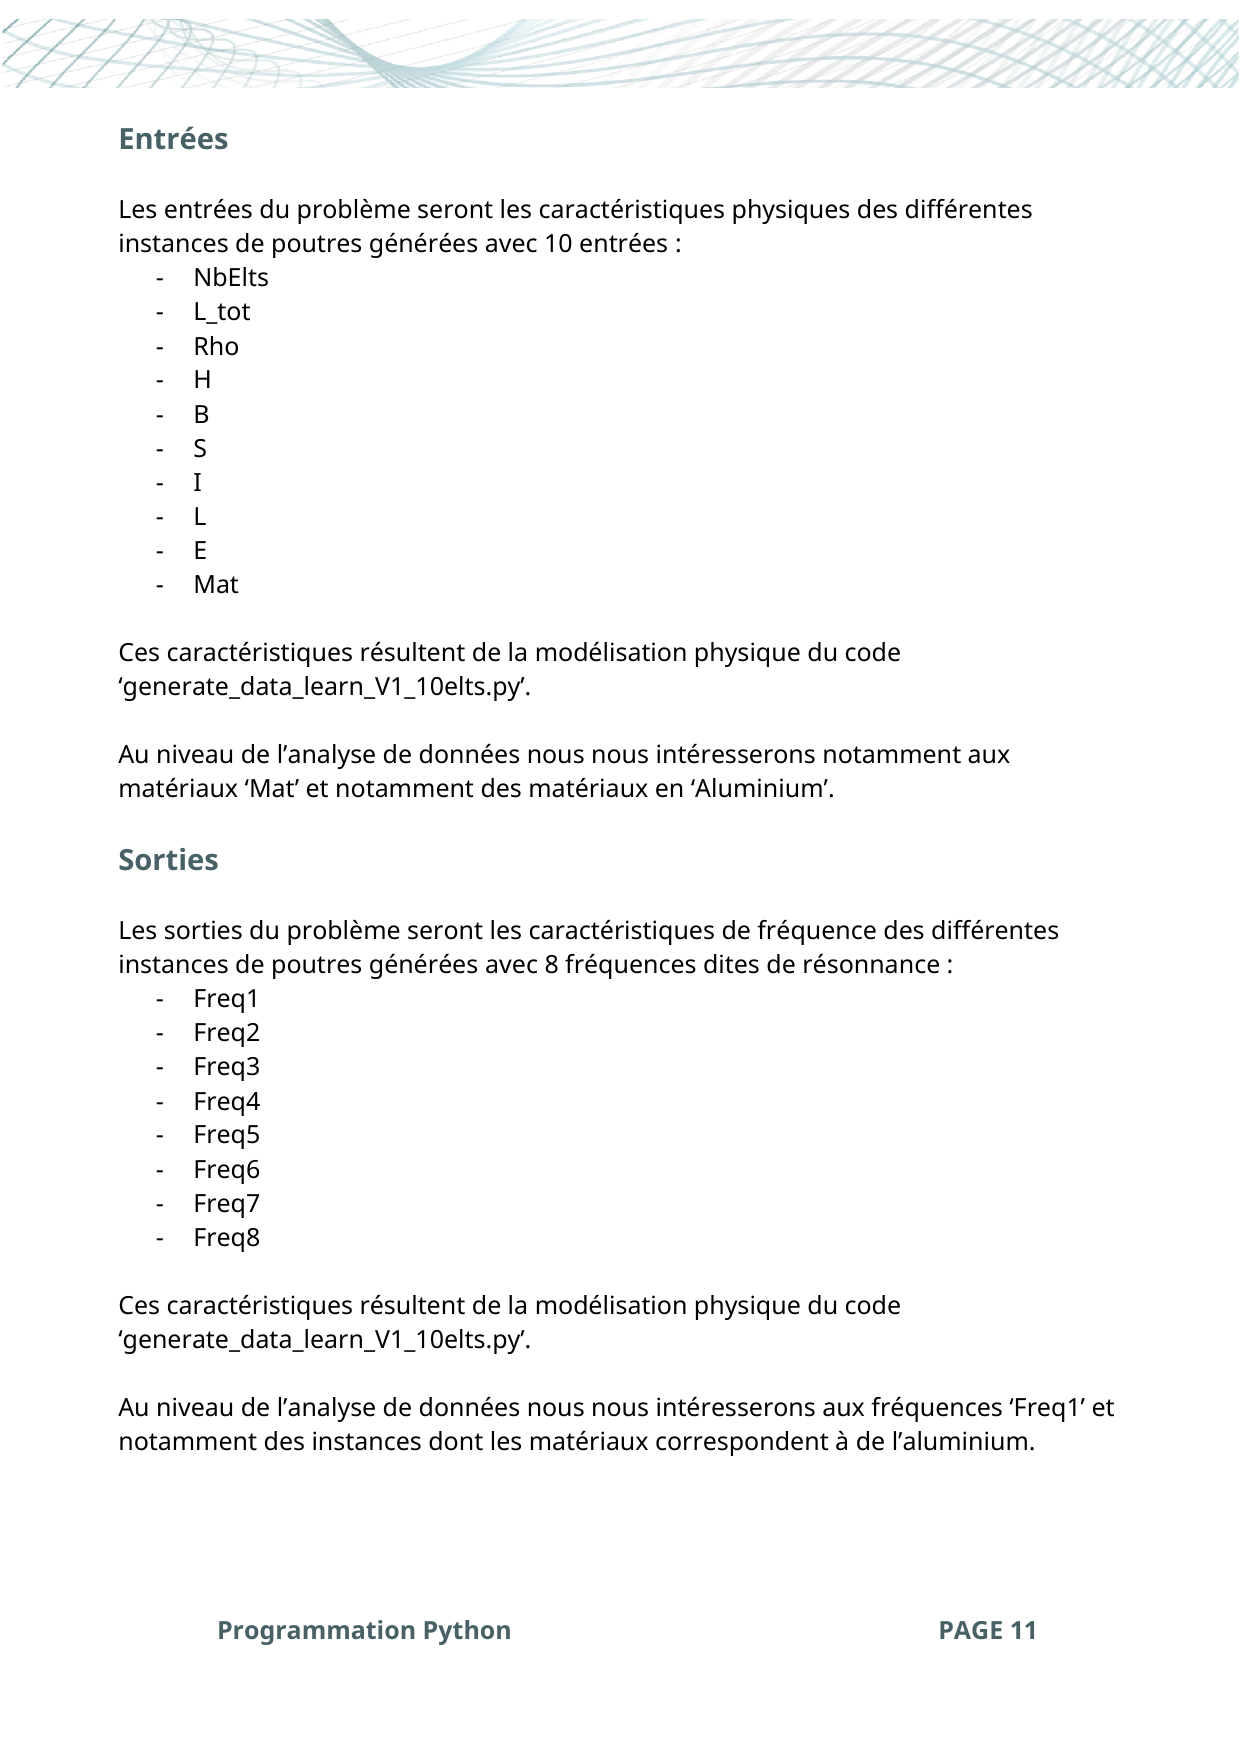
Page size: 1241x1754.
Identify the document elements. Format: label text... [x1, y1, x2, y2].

list Freq3 [156, 1049, 1137, 1083]
list Freq6 [156, 1151, 1137, 1185]
list Freq7 [156, 1185, 1137, 1219]
text Les sorties du problème seront les caractéristiques de fréquence des différentes instances de poutres générées avec 8 fréquences dites de résonnance : [118, 913, 1137, 981]
text Au niveau de l’analyse de données nous nous intéresserons aux fréquences ‘Freq1’ et notamment des instances dont les matériaux correspondent à de l’aluminium. [118, 1390, 1137, 1458]
text Ces caractéristiques résultent de la modélisation physique du code ‘generate_data_learn_V1_10elts.py’. [118, 1287, 1137, 1356]
list Freq2 [156, 1015, 1137, 1049]
list Rho [156, 328, 1137, 362]
list H [156, 362, 1137, 396]
list B [156, 396, 1137, 430]
list Freq5 [156, 1117, 1137, 1151]
list Freq4 [156, 1083, 1137, 1117]
list NbElts [156, 260, 1137, 294]
list L_tot [156, 294, 1137, 328]
subtitle Entrées [118, 118, 1137, 158]
subtitle Sorties [118, 839, 1137, 879]
picture [2, 19, 1239, 88]
text Les entrées du problème seront les caractéristiques physiques des différentes instances de poutres générées avec 10 entrées : [118, 192, 1137, 260]
list Freq8 [156, 1219, 1137, 1253]
list S [156, 430, 1137, 464]
list Mat [156, 567, 1137, 601]
list Freq1 [156, 981, 1137, 1015]
text Au niveau de l’analyse de données nous nous intéresserons notamment aux matériaux ‘Mat’ et notamment des matériaux en ‘Aluminium’. [118, 737, 1137, 805]
list L [156, 498, 1137, 532]
list E [156, 532, 1137, 567]
text Ces caractéristiques résultent de la modélisation physique du code ‘generate_data_learn_V1_10elts.py’. [118, 635, 1137, 703]
list I [156, 464, 1137, 498]
